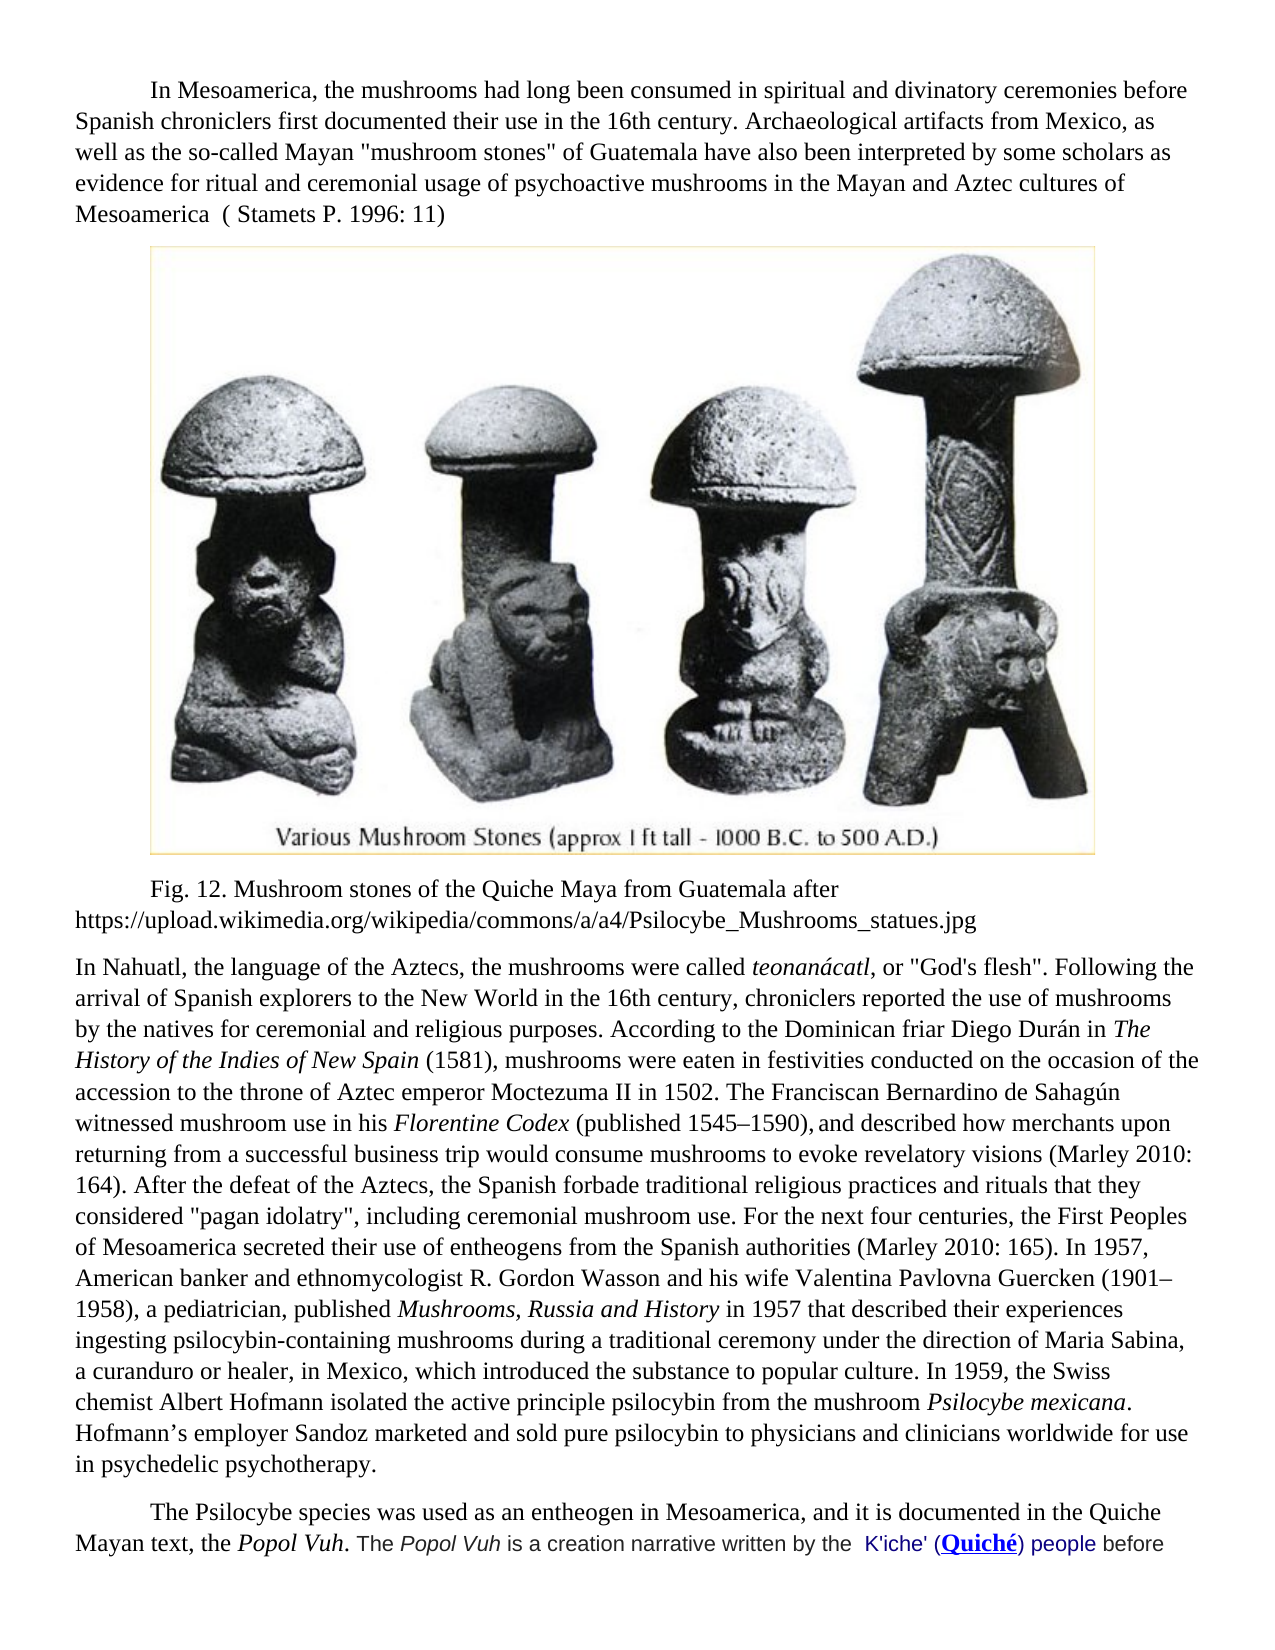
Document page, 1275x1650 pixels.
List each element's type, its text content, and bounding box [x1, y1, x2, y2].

text In Nahuatl, the language of the Aztecs, the mushrooms were called teonanácatl, or "God's flesh". Following the arrival of Spanish explorers to the New World in the 16th century, chroniclers reported the use of mushrooms by the natives for ceremonial and religious purposes. According to the Dominican friar Diego Durán in The History of the Indies of New Spain (1581), mushrooms were eaten in festivities conducted on the occasion of the accession to the throne of Aztec emperor Moctezuma II in 1502. The Franciscan Bernardino de Sahagún witnessed mushroom use in his Florentine Codex (published 1545–1590), and described how merchants upon returning from a successful business trip would consume mushrooms to evoke revelatory visions (Marley 2010: 164). After the defeat of the Aztecs, the Spanish forbade traditional religious practices and rituals that they considered "pagan idolatry", including ceremonial mushroom use. For the next four centuries, the First Peoples of Mesoamerica secreted their use of entheogens from the Spanish authorities (Marley 2010: 165). In 1957, American banker and ethnomycologist R. Gordon Wasson and his wife Valentina Pavlovna Guercken (1901–1958), a pediatrician, published Mushrooms, Russia and History in 1957 that described their experiences ingesting psilocybin-containing mushrooms during a traditional ceremony under the direction of Maria Sabina, a curanduro or healer, in Mexico, which introduced the substance to popular culture. In 1959, the Swiss chemist Albert Hofmann isolated the active principle psilocybin from the mushroom Psilocybe mexicana. Hofmann’s employer Sandoz marketed and sold pure psilocybin to physicians and clinicians worldwide for use in psychedelic psychotherapy. [75, 952, 1200, 1478]
picture [150, 246, 1096, 855]
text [75, 1497, 1200, 1557]
text In Mesoamerica, the mushrooms had long been consumed in spiritual and divinatory ceremonies before Spanish chroniclers first documented their use in the 16th century. Archaeological artifacts from Mexico, as well as the so-called Mayan "mushroom stones" of Guatemala have also been interpreted by some scholars as evidence for ritual and ceremonial usage of psychoactive mushrooms in the Mayan and Aztec cultures of Mesoamerica ( Stamets P. 1996: 11) [75, 75, 1200, 228]
text Fig. 12. Mushroom stones of the Quiche Maya from Guatemala after https://upload.wikimedia.org/wikipedia/commons/a/a4/Psilocybe_Mushrooms_statues.jpg [75, 874, 1200, 933]
